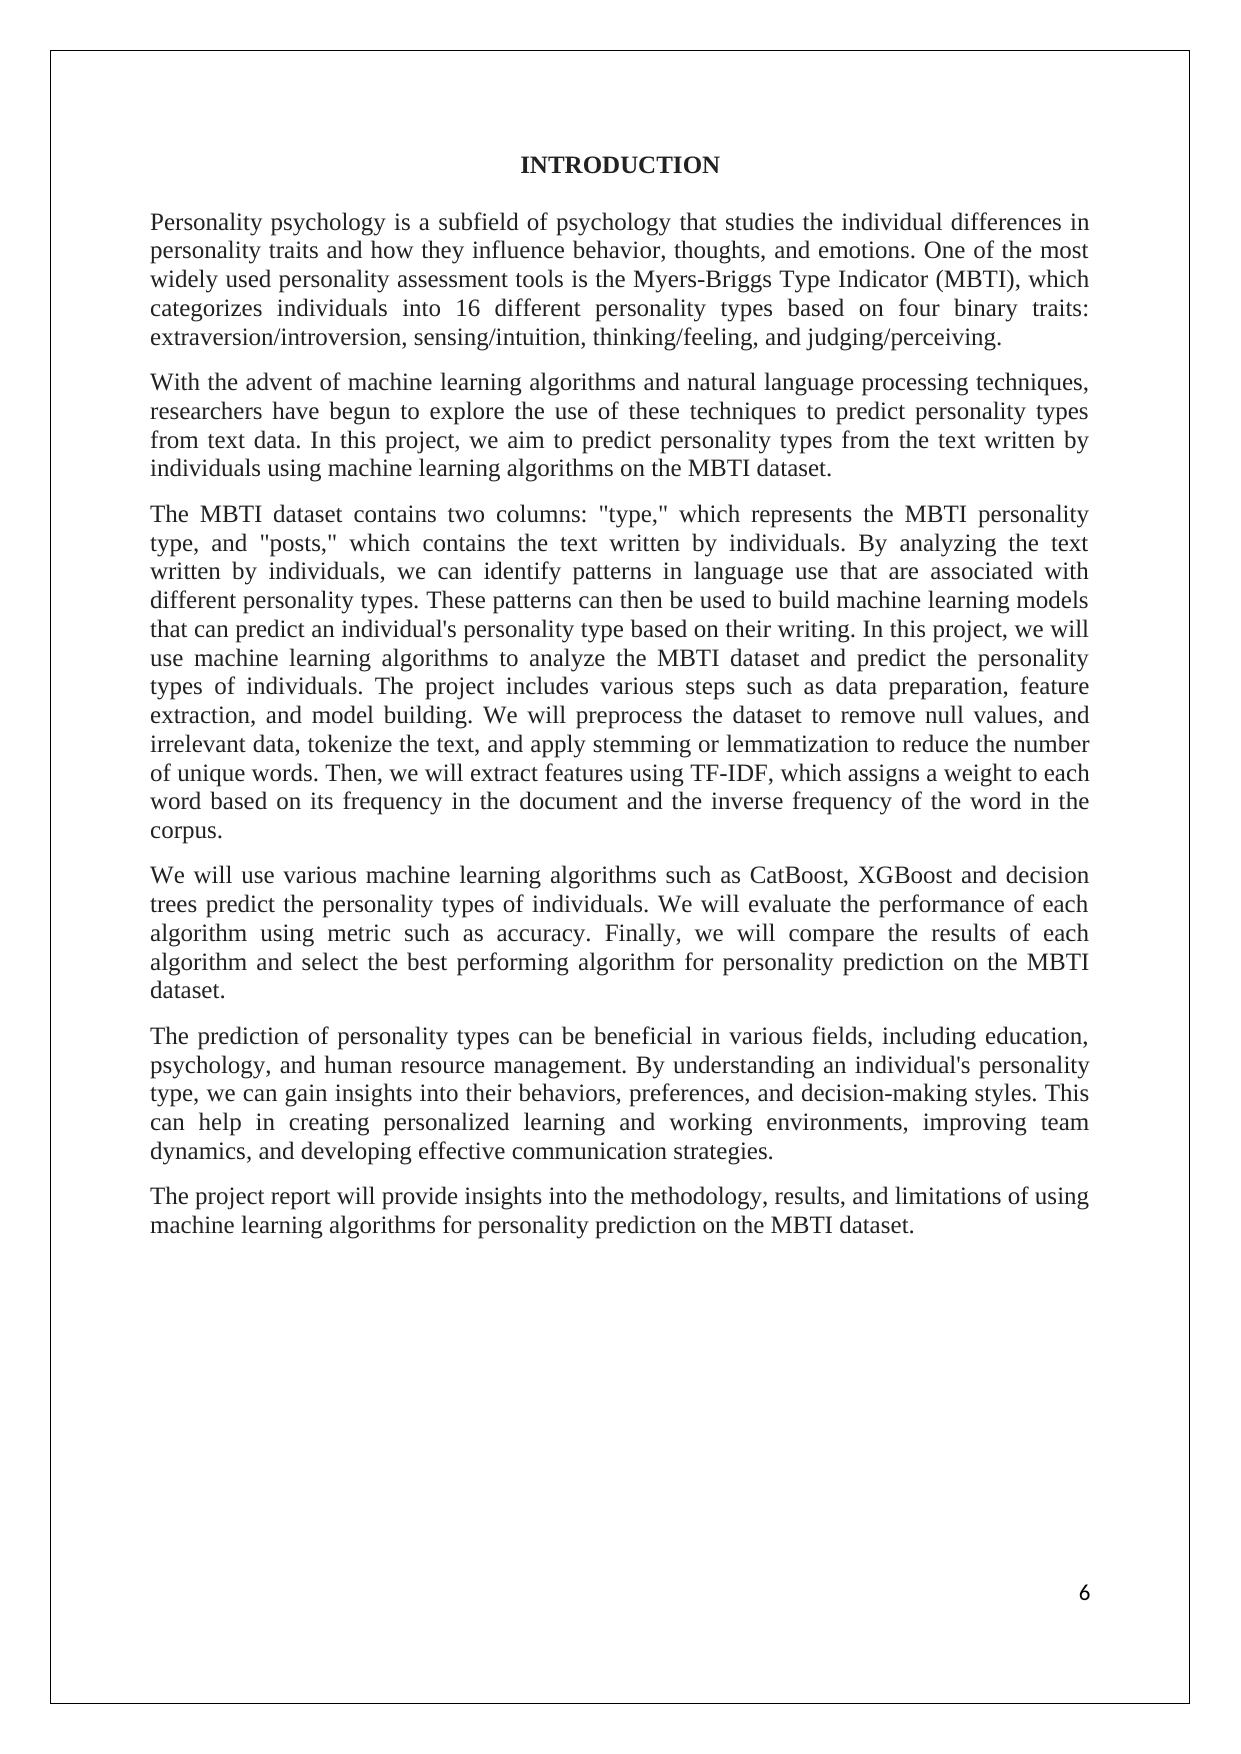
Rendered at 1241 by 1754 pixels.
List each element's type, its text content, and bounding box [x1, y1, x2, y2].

text Personality psychology is a subfield of psychology that studies the individual differences in personality traits and how they influence behavior, thoughts, and emotions. One of the most widely used personality assessment tools is the Myers-Briggs Type Indicator (MBTI), which categorizes individuals into 16 different personality types based on four binary traits: extraversion/introversion, sensing/intuition, thinking/feeling, and judging/perceiving. [150, 207, 1090, 351]
text We will use various machine learning algorithms such as CatBoost, XGBoost and decision trees predict the personality types of individuals. We will evaluate the performance of each algorithm using metric such as accuracy. Finally, we will compare the results of each algorithm and select the best performing algorithm for personality prediction on the MBTI dataset. [150, 861, 1090, 1004]
text The project report will provide insights into the methodology, results, and limitations of using machine learning algorithms for personality prediction on the MBTI dataset. [150, 1181, 1090, 1239]
text INTRODUCTION [150, 150, 1090, 207]
text The prediction of personality types can be beneficial in various fields, including education, psychology, and human resource management. By understanding an individual's personality type, we can gain insights into their behaviors, preferences, and decision-making styles. This can help in creating personalized learning and working environments, improving team dynamics, and developing effective communication strategies. [150, 1021, 1090, 1165]
text The MBTI dataset contains two columns: "type," which represents the MBTI personality type, and "posts," which contains the text written by individuals. By analyzing the text written by individuals, we can identify patterns in language use that are associated with different personality types. These patterns can then be used to build machine learning models that can predict an individual's personality type based on their writing. In this project, we will use machine learning algorithms to analyze the MBTI dataset and predict the personality types of individuals. The project includes various steps such as data preparation, feature extraction, and model building. We will preprocess the dataset to remove null values, and irrelevant data, tokenize the text, and apply stemming or lemmatization to reduce the number of unique words. Then, we will extract features using TF-IDF, which assigns a weight to each word based on its frequency in the document and the inverse frequency of the word in the corpus. [150, 499, 1090, 844]
text With the advent of machine learning algorithms and natural language processing techniques, researchers have begun to explore the use of these techniques to predict personality types from text data. In this project, we aim to predict personality types from the text written by individuals using machine learning algorithms on the MBTI dataset. [150, 367, 1090, 482]
